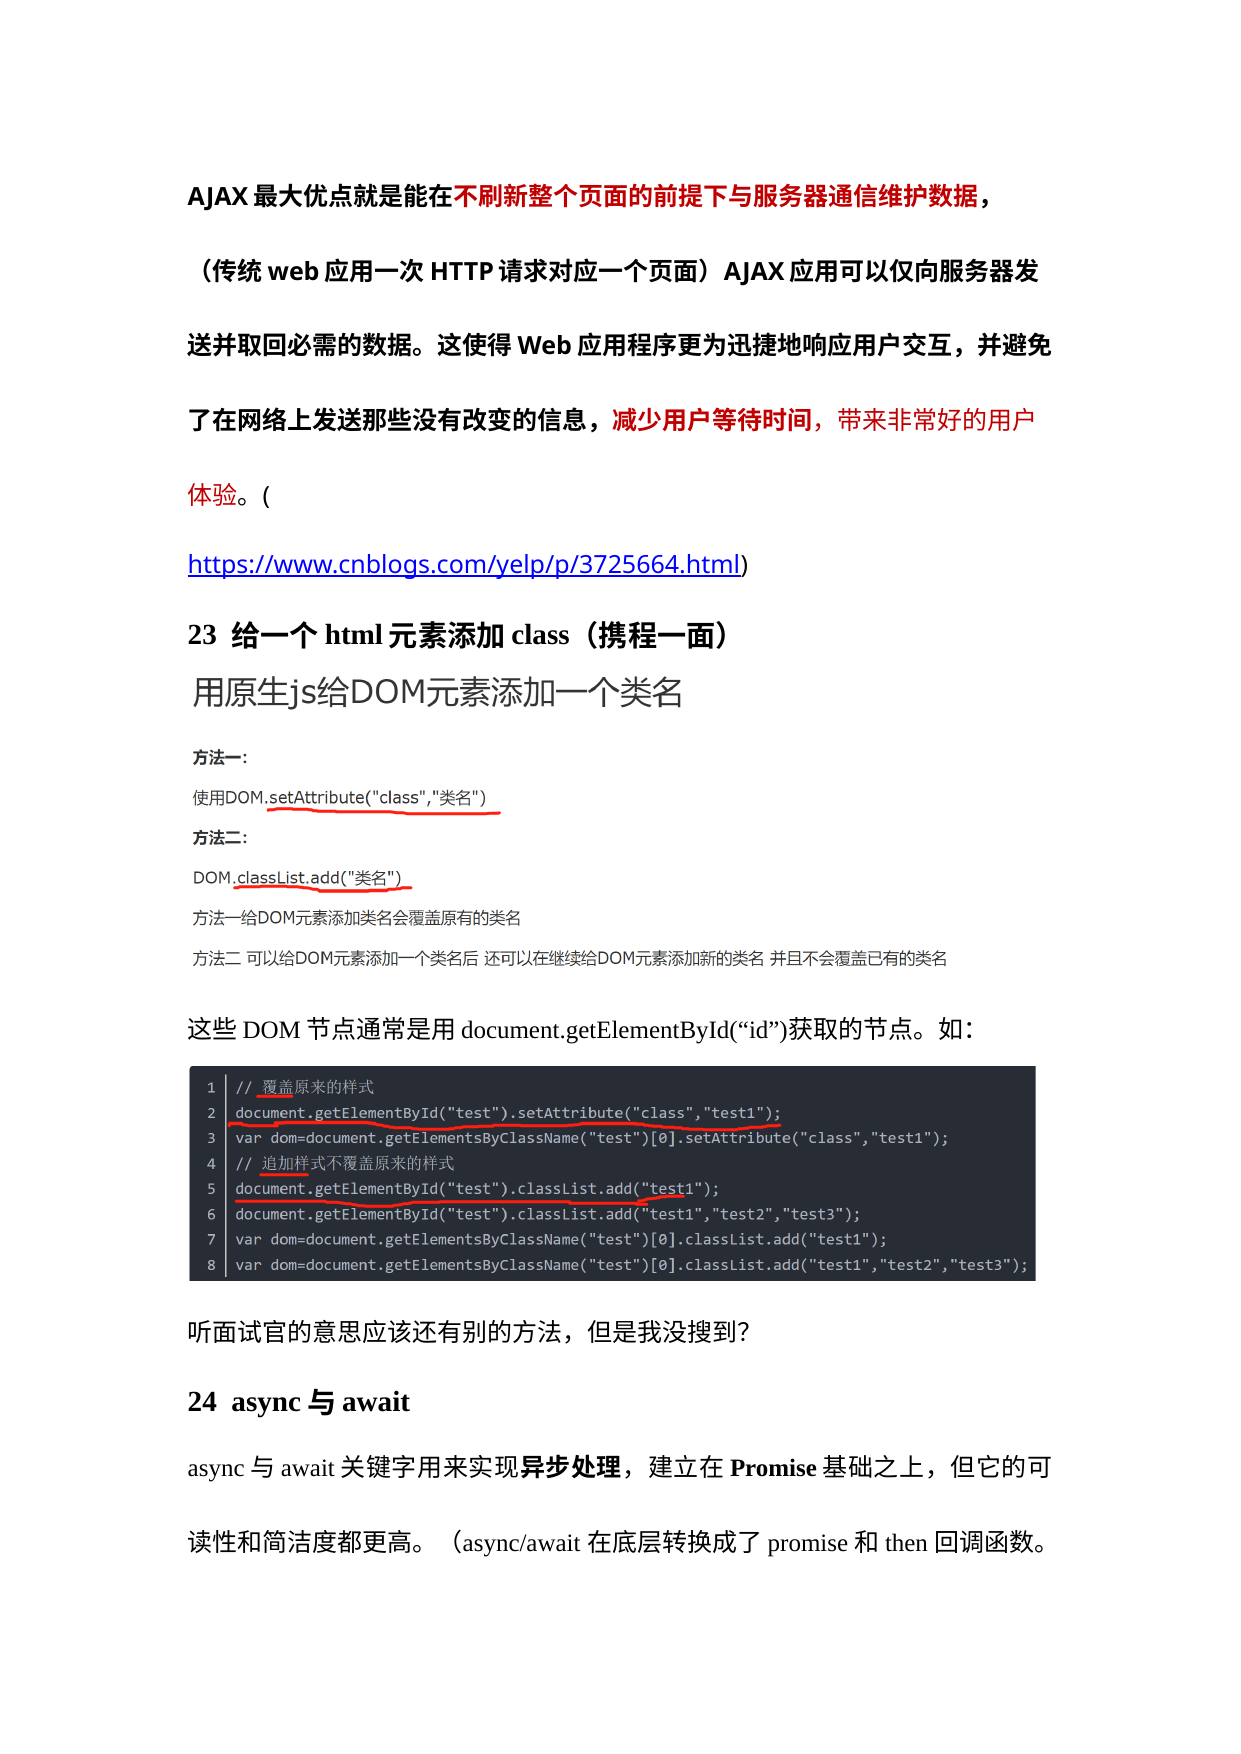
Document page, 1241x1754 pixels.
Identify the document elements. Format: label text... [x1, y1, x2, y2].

subtitle async与await [187, 1368, 1053, 1433]
picture [187, 1066, 1036, 1281]
text AJAX最大优点就是能在不刷新整个页面的前提下与服务器通信维护数据，（传统web应用一次HTTP请求对应一个页面）AJAX应用可以仅向服务器发送并取回必需的数据。这使得Web应用程序更为迅捷地响应用户交互，并避免了在网络上发送那些没有改变的信息，减少用户等待时间，带来非常好的用户体验。( [187, 162, 1053, 526]
picture [187, 666, 976, 981]
text async与await关键字用来实现异步处理，建立在Promise基础之上，但它的可读性和简洁度都更高。（async/await 在底层转换成了 promise 和 then 回调函数。 [187, 1433, 1053, 1573]
text https://www.cnblogs.com/yelp/p/3725664.html) [187, 531, 1053, 596]
subtitle 给一个html元素添加class（携程一面） [187, 601, 1053, 666]
text 这些DOM节点通常是用document.getElementById(“id”)获取的节点。如： [187, 996, 1053, 1061]
text 听面试官的意思应该还有别的方法，但是我没搜到？ [187, 1298, 1053, 1363]
